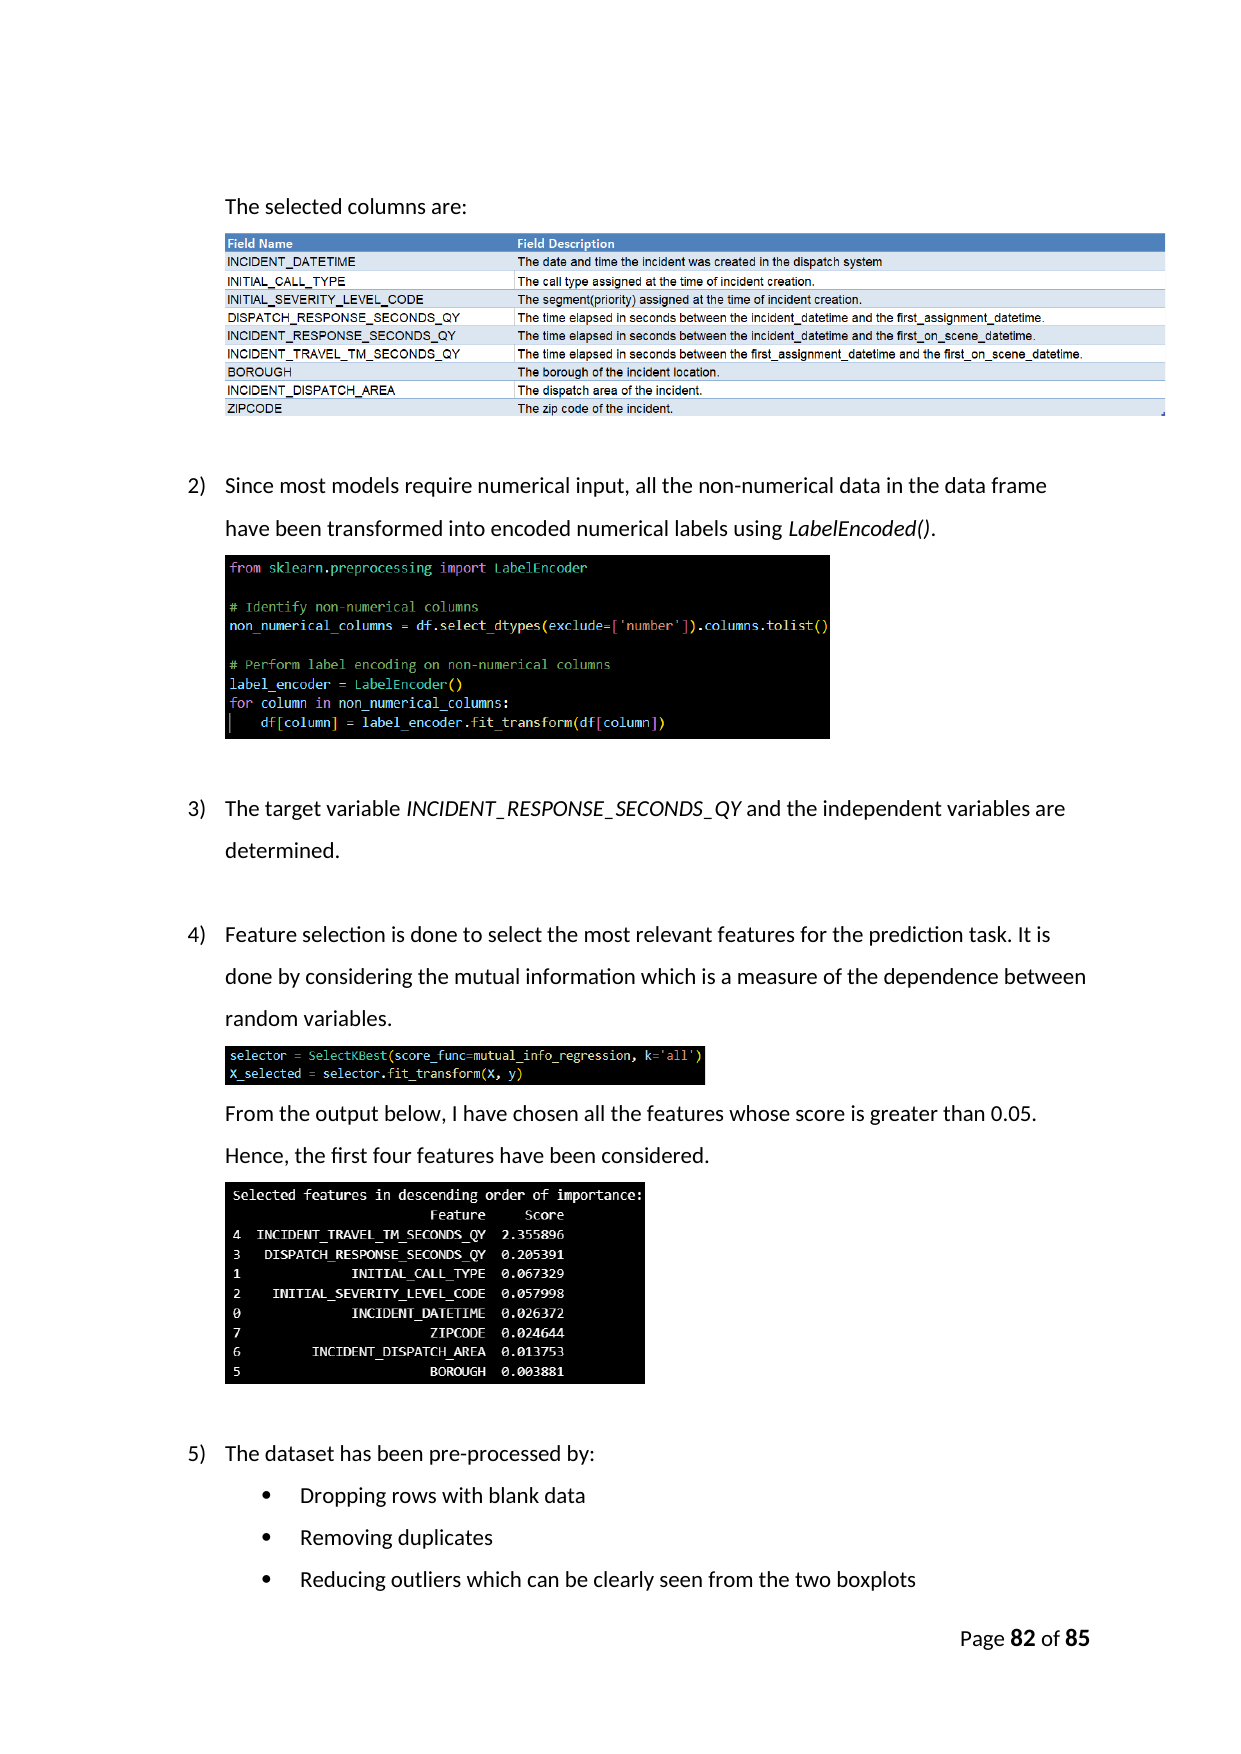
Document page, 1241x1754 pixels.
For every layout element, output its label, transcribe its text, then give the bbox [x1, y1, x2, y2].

list The selected columns are: [225, 192, 1090, 220]
picture [225, 233, 1166, 416]
picture [225, 1182, 645, 1384]
list The dataset has been pre-processed by: [187, 1439, 1090, 1467]
picture [225, 1046, 706, 1085]
picture [225, 555, 830, 739]
list The target variable INCIDENT_RESPONSE_SECONDS_QY and the independent variables are determined. [187, 794, 1090, 864]
list Since most models require numerical input, all the non-numerical data in the data frame have been transformed into encoded numerical labels using LabelEncoded(). [187, 472, 1090, 542]
list Dropping rows with blank data [262, 1481, 1090, 1509]
list Reducing outliers which can be clearly seen from the two boxplots [262, 1565, 1090, 1593]
list Removing duplicates [262, 1523, 1090, 1551]
list From the output below, I have chosen all the features whose score is greater than 0.05. Hence, the first four features have been considered. [225, 1099, 1090, 1169]
list Feature selection is done to select the most relevant features for the prediction task. It is done by considering the mutual information which is a measure of the dependence between random variables. [187, 920, 1090, 1032]
